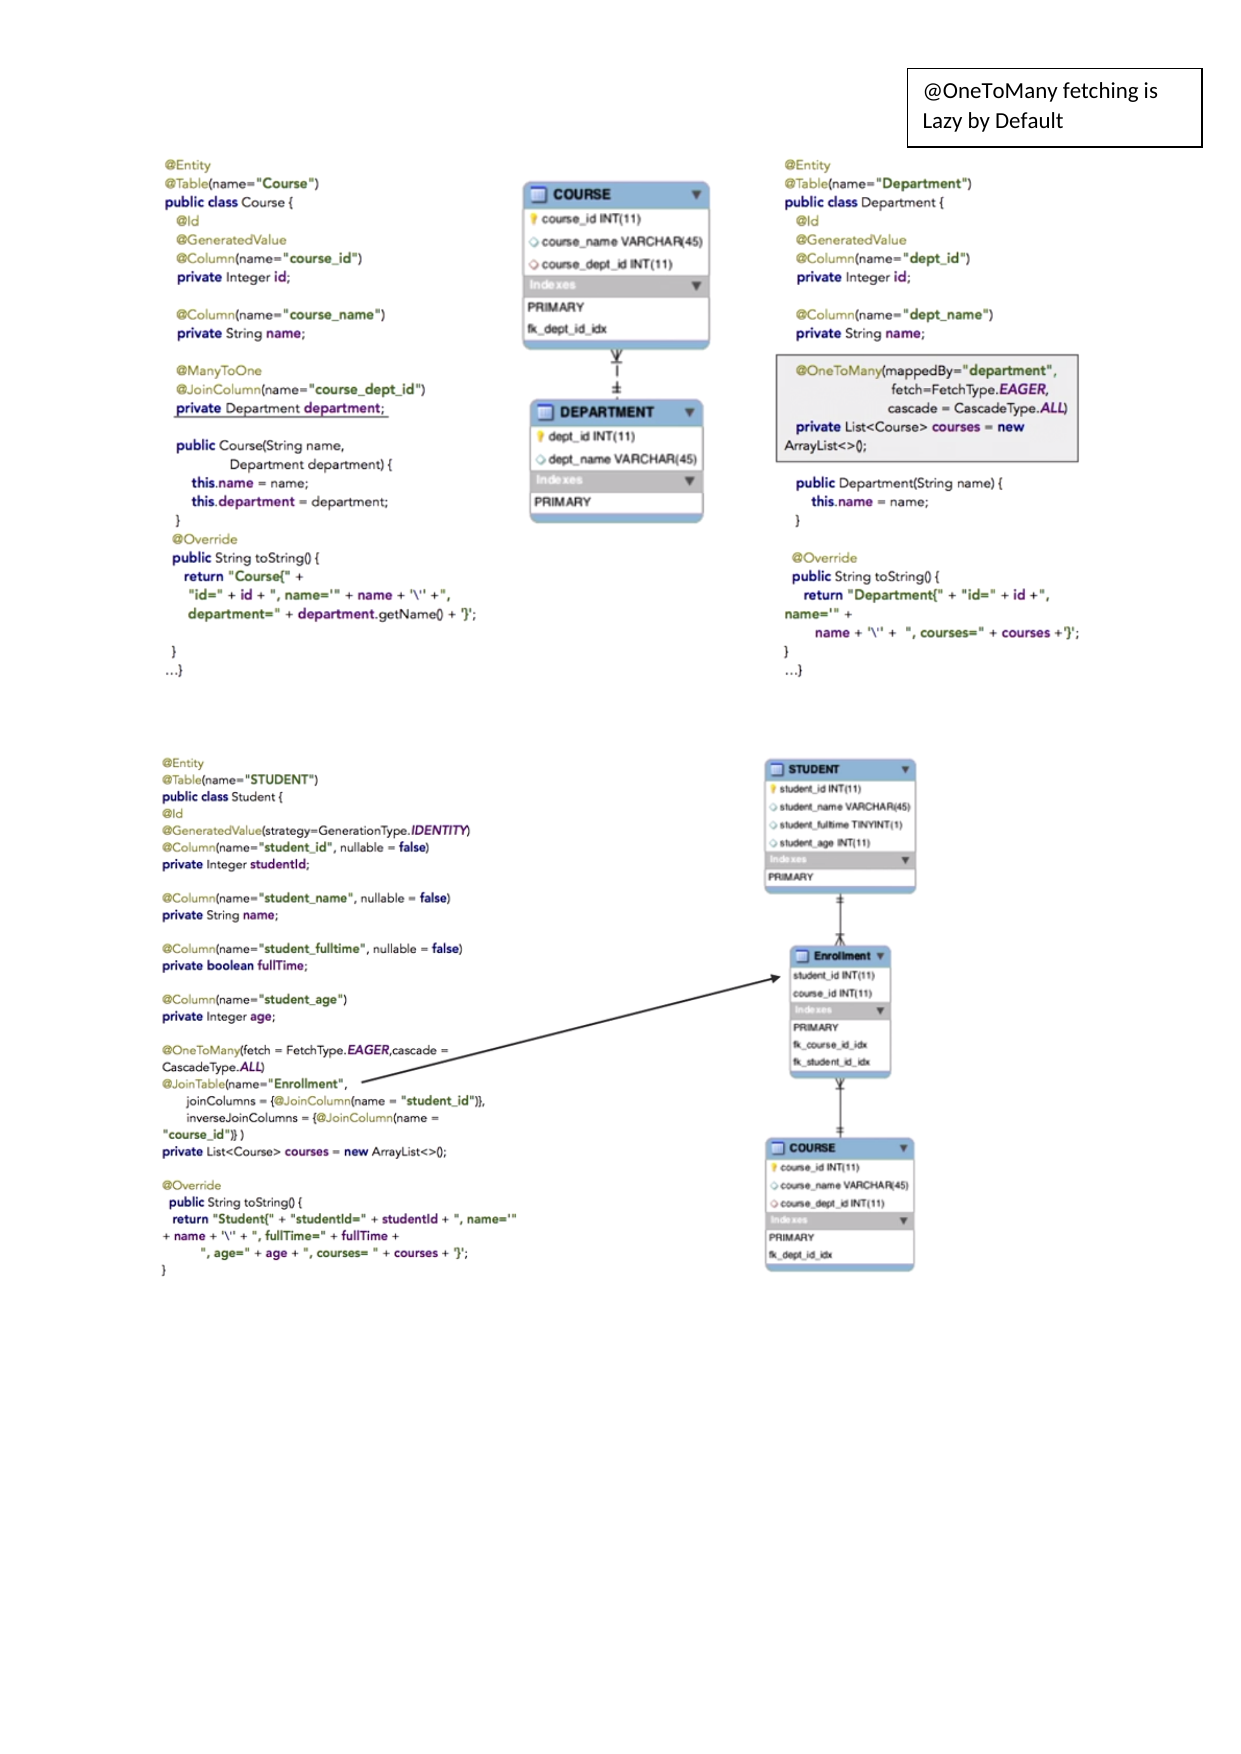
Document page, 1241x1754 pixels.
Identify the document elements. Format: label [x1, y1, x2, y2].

picture [150, 745, 928, 1281]
picture [150, 150, 1091, 680]
